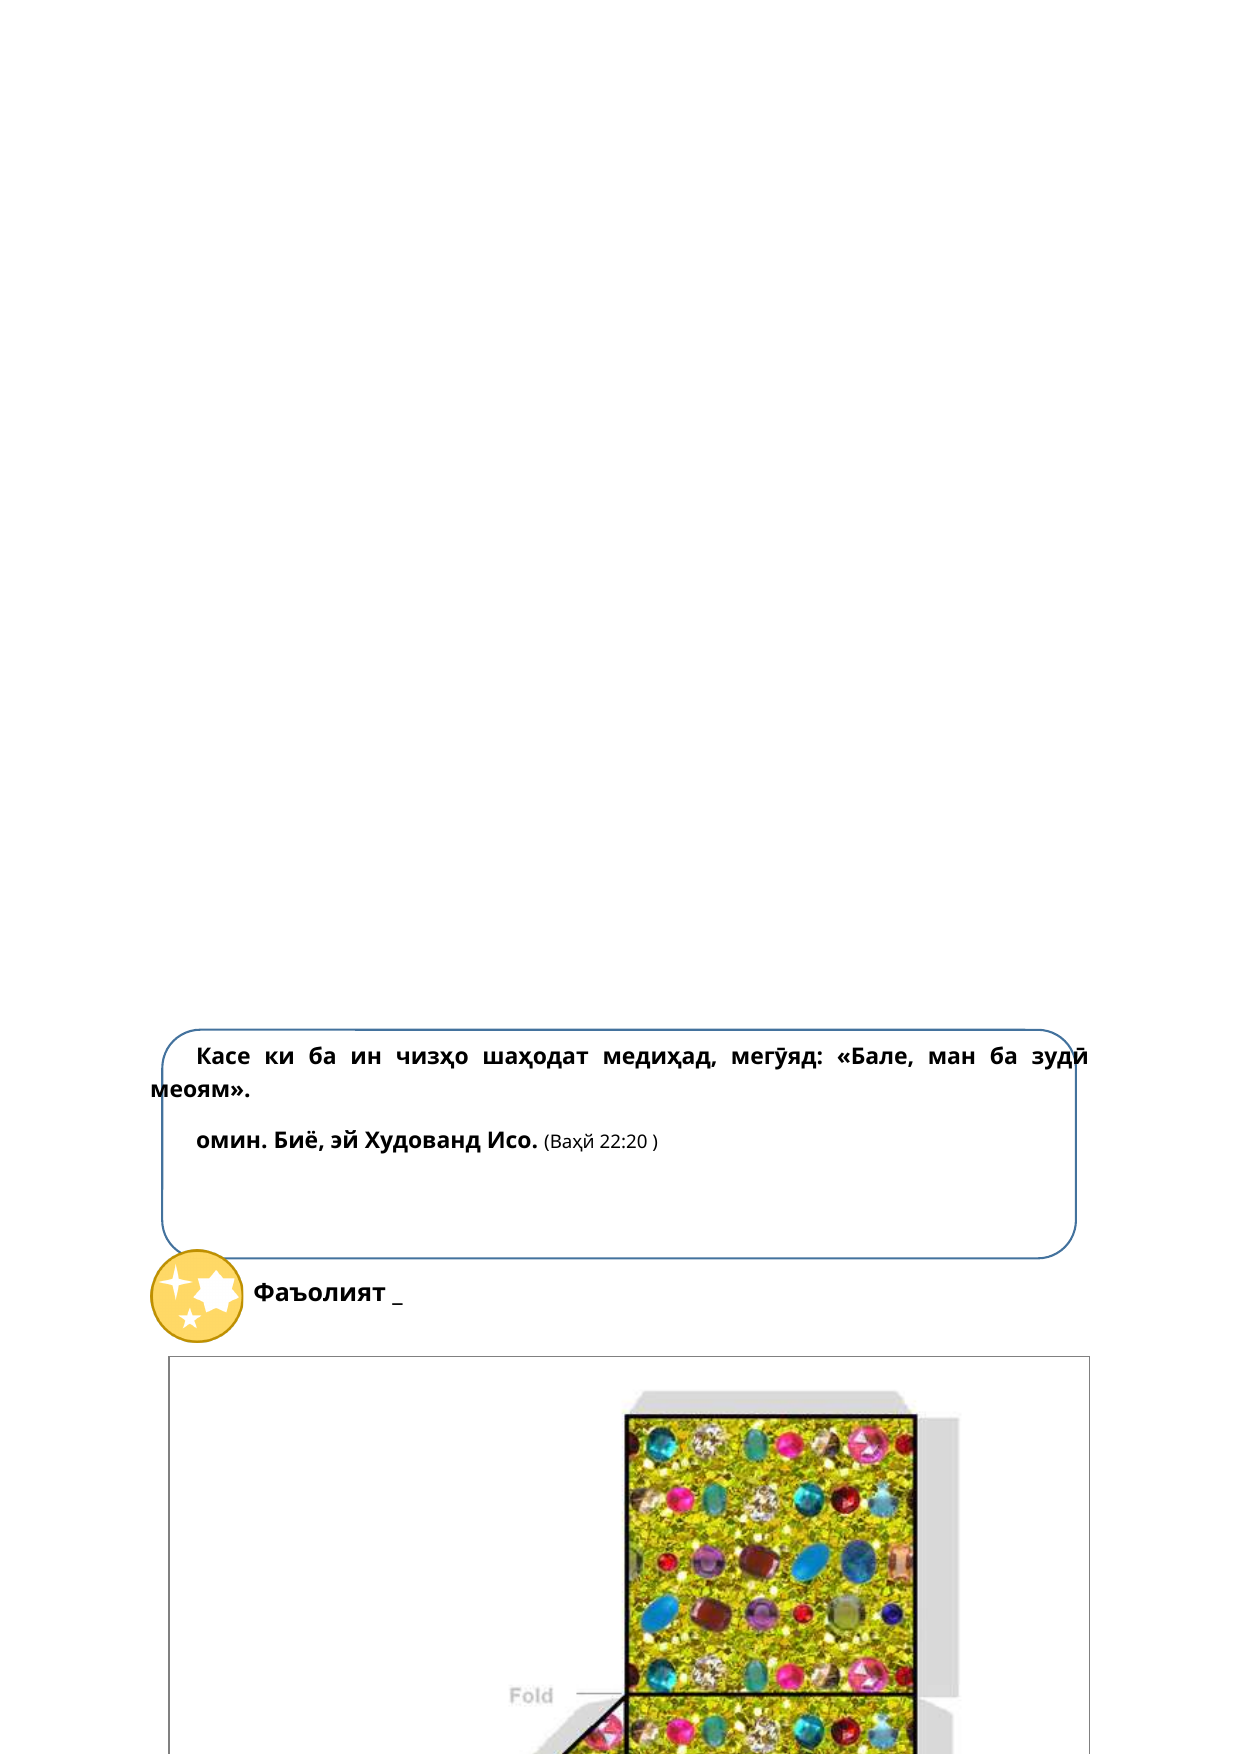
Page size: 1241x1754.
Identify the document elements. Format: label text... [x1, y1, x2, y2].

picture [150, 1249, 244, 1343]
text омин. Биё, эй Худованд Исо. (Ваҳй 22:20 ) [150, 1124, 1090, 1155]
text Фаъолият _ [244, 1275, 1090, 1309]
text Касе ки ба ин чизҳо шаҳодат медиҳад, мегӯяд: «Бале, ман ба зудӣ меоям». [150, 1040, 1090, 1105]
picture [170, 1357, 1089, 1754]
